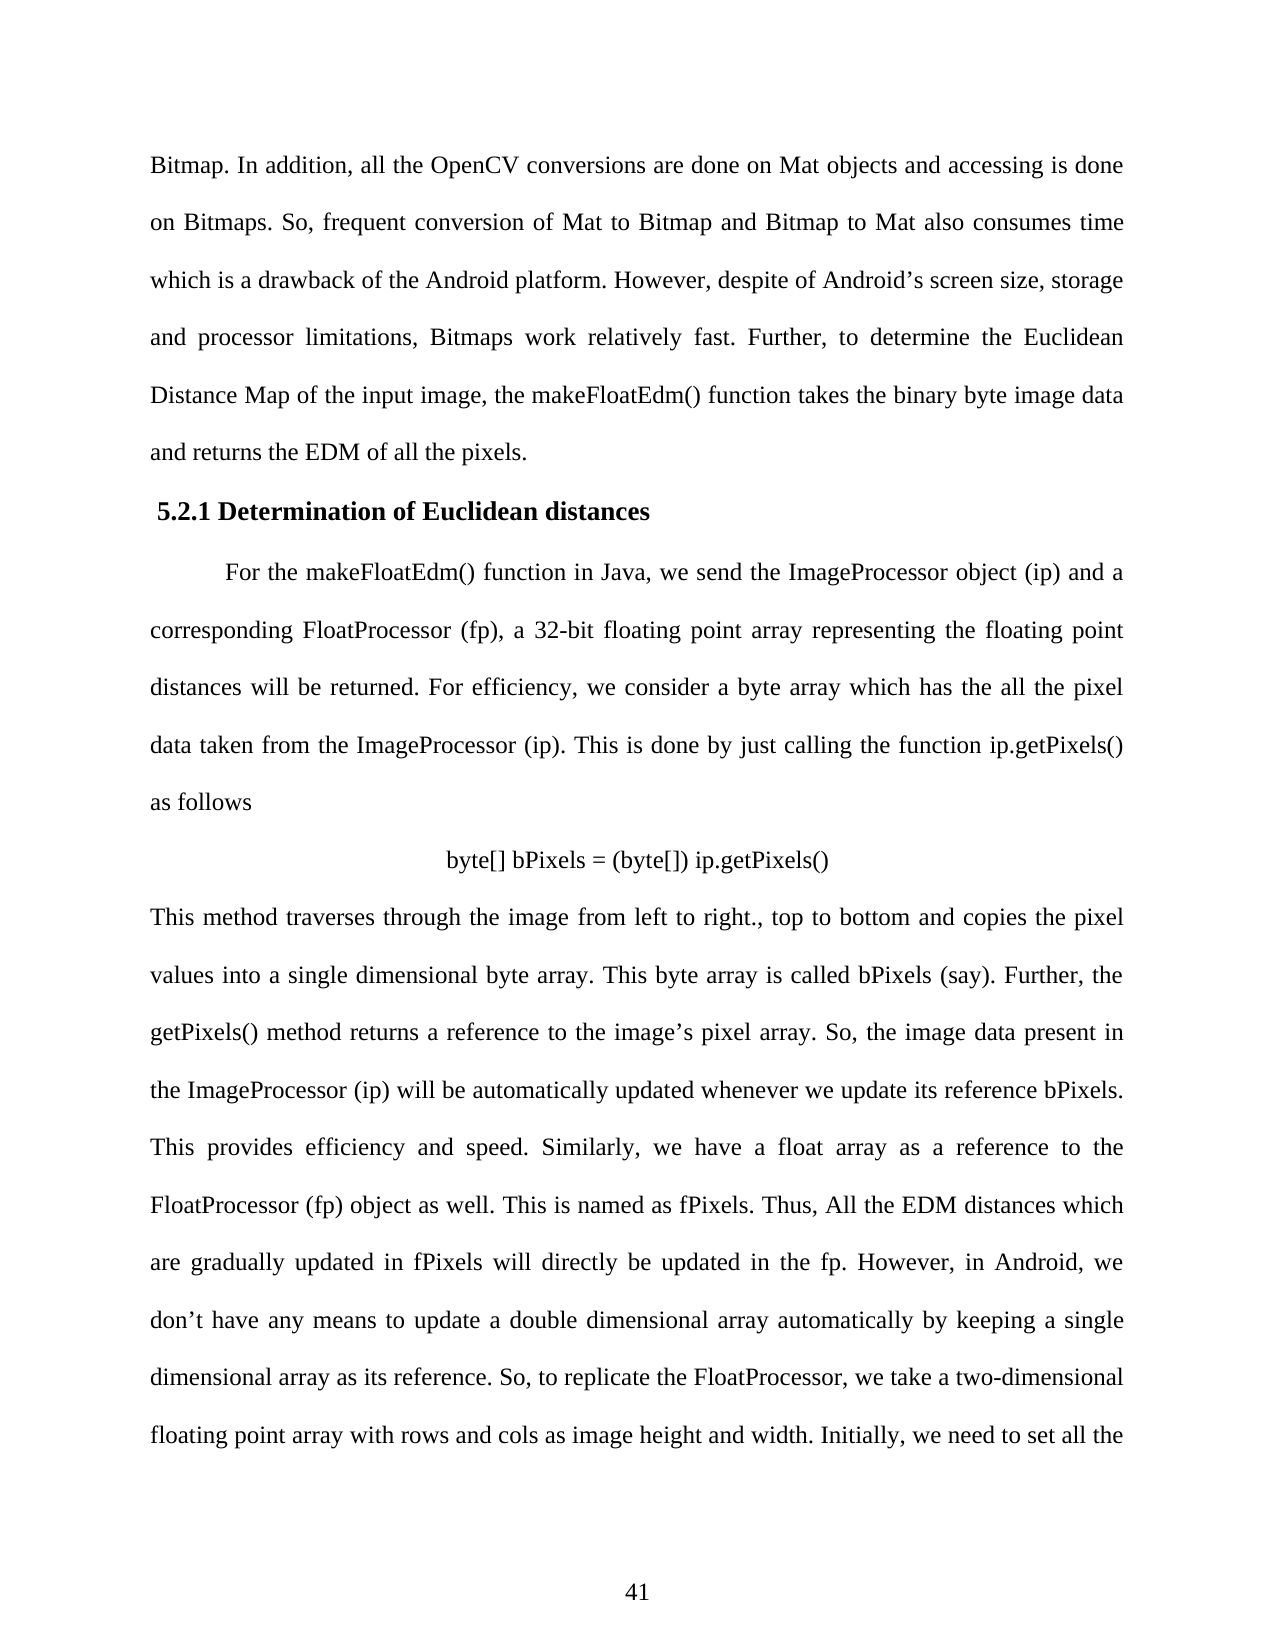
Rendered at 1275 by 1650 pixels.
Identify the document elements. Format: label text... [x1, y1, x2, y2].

subtitle 5.2.1 Determination of Euclidean distances [150, 495, 1125, 526]
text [150, 902, 1125, 1448]
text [150, 150, 1125, 466]
text byte[] bPixels = (byte[]) ip.getPixels() [150, 845, 1125, 873]
text For the makeFloatEdm() function in Java, we send the ImageProcessor object (ip) and a corresponding FloatProcessor (fp), a 32-bit floating point array representing the floating point distances will be returned. For efficiency, we consider a byte array which has the all the pixel data taken from the ImageProcessor (ip). This is done by just calling the function ip.getPixels() as follows [150, 557, 1125, 816]
